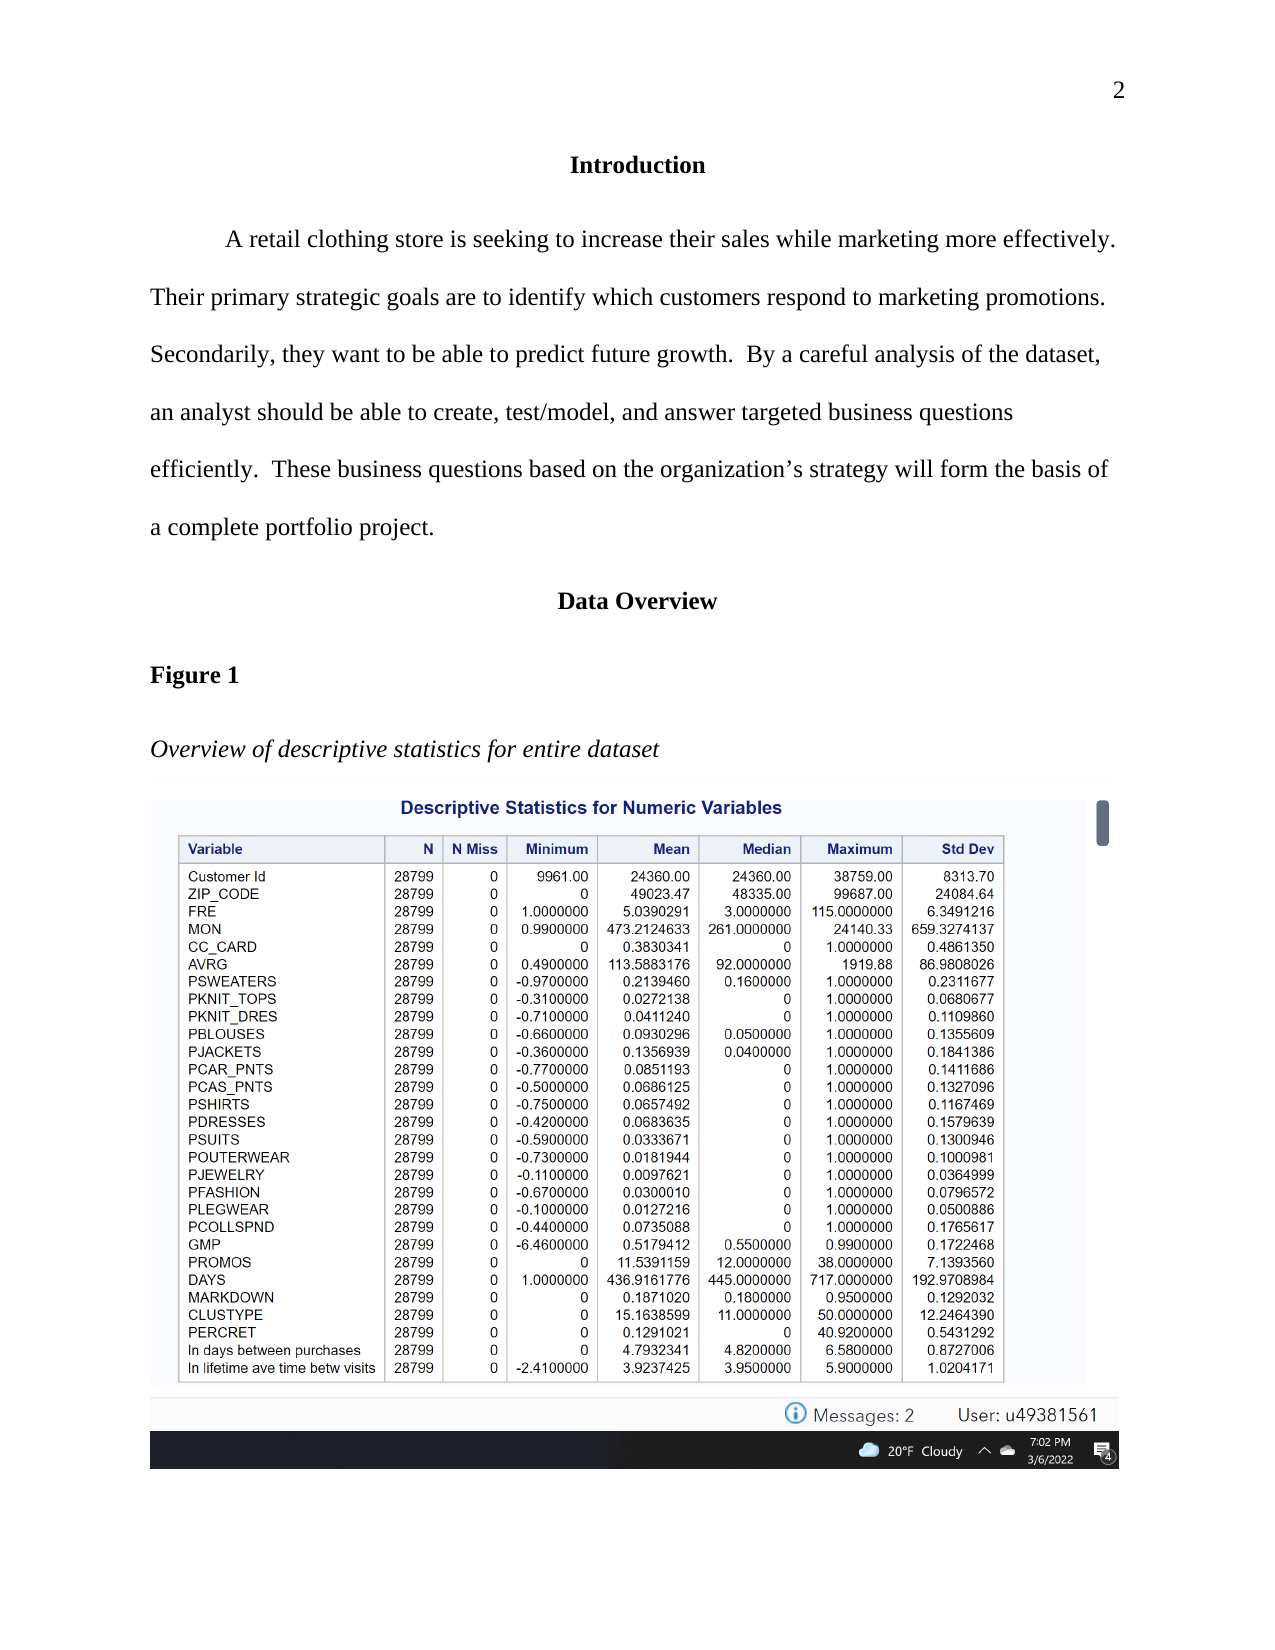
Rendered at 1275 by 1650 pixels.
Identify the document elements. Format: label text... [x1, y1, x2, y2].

text Figure 1 [150, 660, 1125, 689]
picture [150, 781, 1119, 1469]
text A retail clothing store is seeking to increase their sales while marketing more effectively. Their primary strategic goals are to identify which customers respond to marketing promotions. Secondarily, they want to be able to predict future growth. By a careful analysis of the dataset, an analyst should be able to create, test/model, and answer targeted business questions efficiently. These business questions based on the organization’s strategy will form the basis of a complete portfolio project. [150, 224, 1125, 540]
text Overview of descriptive statistics for entire dataset [150, 734, 1125, 763]
text Data Overview [150, 586, 1125, 614]
text Introduction [150, 150, 1125, 179]
